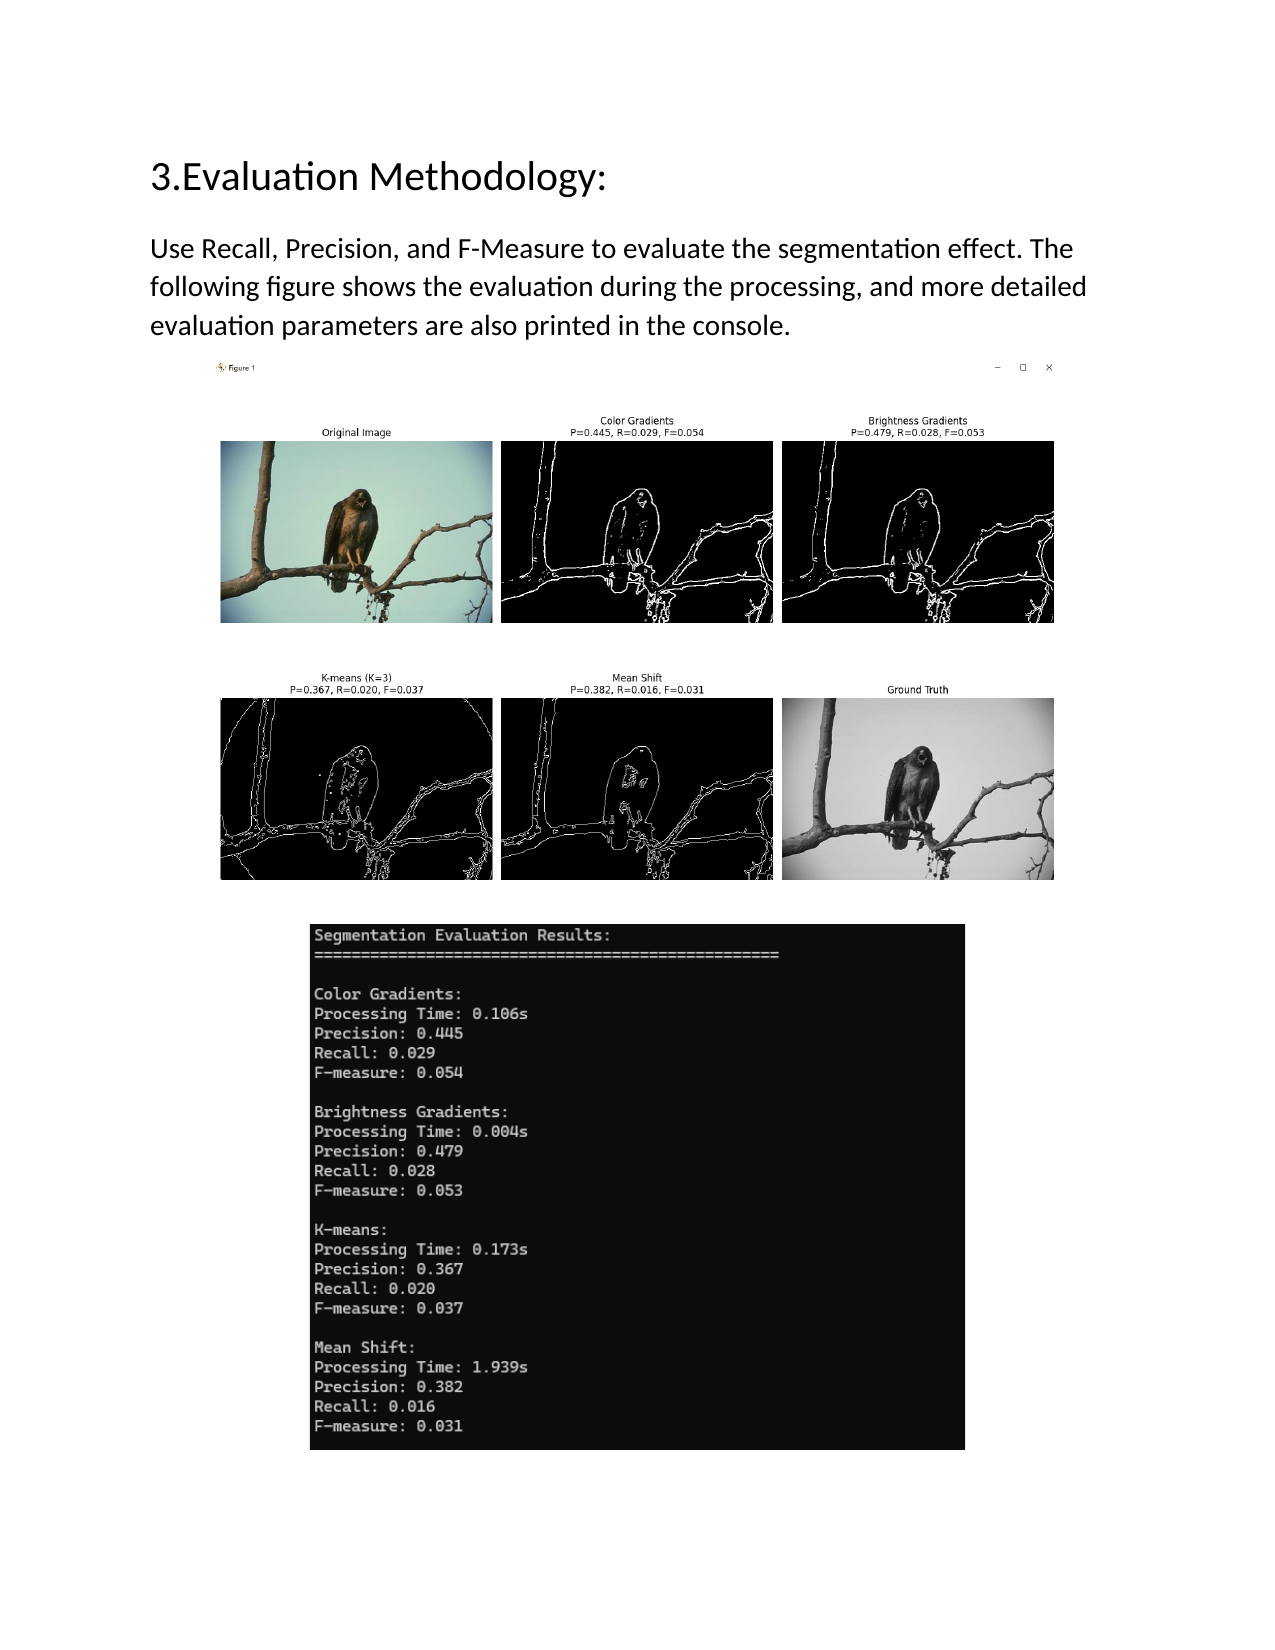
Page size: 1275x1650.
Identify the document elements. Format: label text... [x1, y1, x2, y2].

text 3.Evaluation Methodology: [150, 150, 1125, 201]
picture [213, 362, 1062, 906]
text Use Recall, Precision, and F-Measure to evaluate the segmentation effect. The following figure shows the evaluation during the processing, and more detailed evaluation parameters are also printed in the console. [150, 230, 1125, 342]
picture [309, 924, 966, 1450]
